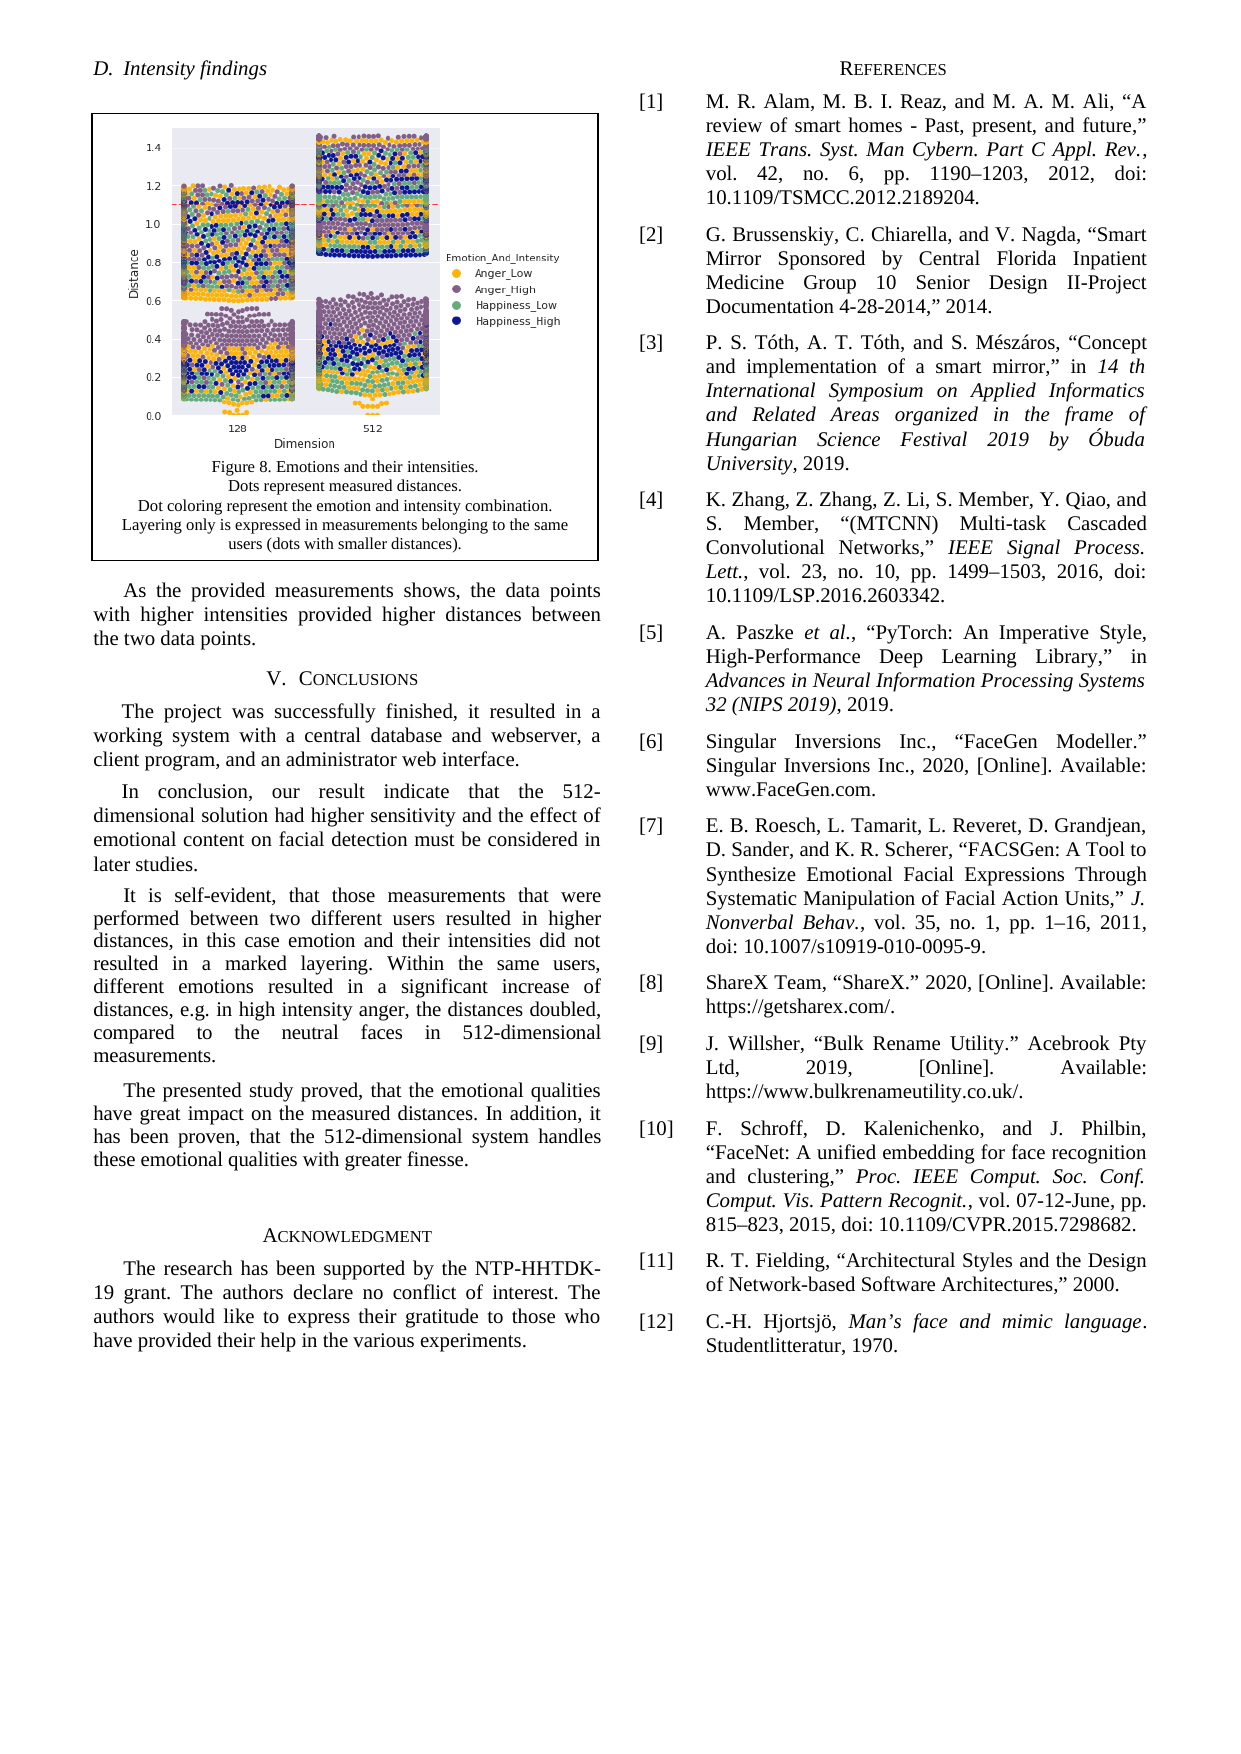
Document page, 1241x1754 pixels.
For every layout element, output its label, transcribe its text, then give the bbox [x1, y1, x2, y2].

text It is self-evident, that those measurements that were performed between two different users resulted in higher distances, in this case emotion and their intensities did not resulted in a marked layering. Within the same users, different emotions resulted in a significant increase of distances, e.g. in high intensity anger, the distances doubled, compared to the neutral faces in 512-dimensional measurements. [93, 884, 601, 1067]
subtitle Intensity findings [93, 56, 601, 80]
text [11] R. T. Fielding, “Architectural Styles and the Design of Network-based Software Architectures,” 2000. [639, 1248, 1147, 1296]
text The research has been supported by the NTP-HHTDK-19 grant. The authors declare no conflict of interest. The authors would like to express their gratitude to those who have provided their help in the various experiments. [93, 1256, 601, 1352]
subtitle References [639, 56, 1147, 80]
text [9] J. Willsher, “Bulk Rename Utility.” Acebrook Pty Ltd, 2019, [Online]. Available: https://www.bulkrenameutility.co.uk/. [639, 1031, 1147, 1103]
text [10] F. Schroff, D. Kalenichenko, and J. Philbin, “FaceNet: A unified embedding for face recognition and clustering,” Proc. IEEE Comput. Soc. Conf. Comput. Vis. Pattern Recognit., vol. 07-12-June, pp. 815–823, 2015, doi: 10.1109/CVPR.2015.7298682. [639, 1116, 1147, 1236]
text [5] A. Paszke et al., “PyTorch: An Imperative Style, High-Performance Deep Learning Library,” in Advances in Neural Information Processing Systems 32 (NIPS 2019), 2019. [639, 620, 1147, 716]
text [6] Singular Inversions Inc., “FaceGen Modeller.” Singular Inversions Inc., 2020, [Online]. Available: www.FaceGen.com. [639, 729, 1147, 801]
text [3] P. S. Tóth, A. T. Tóth, and S. Mészáros, “Concept and implementation of a smart mirror,” in 14 th International Symposium on Applied Informatics and Related Areas organized in the frame of Hungarian Science Festival 2019 by Óbuda University, 2019. [639, 330, 1147, 474]
text [12] C.-H. Hjortsjö, Man’s face and mimic language. Studentlitteratur, 1970. [639, 1309, 1147, 1357]
text [2] G. Brussenskiy, C. Chiarella, and V. Nagda, “Smart Mirror Sponsored by Central Florida Inpatient Medicine Group 10 Senior Design II-Project Documentation 4-28-2014,” 2014. [639, 221, 1147, 318]
picture [121, 121, 569, 457]
subtitle Acknowledgment [93, 1223, 601, 1247]
text [4] K. Zhang, Z. Zhang, Z. Li, S. Member, Y. Qiao, and S. Member, “(MTCNN) Multi-task Cascaded Convolutional Networks,” IEEE Signal Process. Lett., vol. 23, no. 10, pp. 1499–1503, 2016, doi: 10.1109/LSP.2016.2603342. [639, 487, 1147, 607]
subtitle Conclusions [93, 666, 601, 690]
text [8] ShareX Team, “ShareX.” 2020, [Online]. Available: https://getsharex.com/. [639, 970, 1147, 1018]
text The project was successfully finished, it resulted in a working system with a central database and webserver, a client program, and an administrator web interface. [93, 699, 601, 771]
text In conclusion, our result indicate that the 512-dimensional solution had higher sensitivity and the effect of emotional content on facial detection must be considered in later studies. [93, 779, 601, 876]
text [7] E. B. Roesch, L. Tamarit, L. Reveret, D. Grandjean, D. Sander, and K. R. Scherer, “FACSGen: A Tool to Synthesize Emotional Facial Expressions Through Systematic Manipulation of Facial Action Units,” J. Nonverbal Behav., vol. 35, no. 1, pp. 1–16, 2011, doi: 10.1007/s10919-010-0095-9. [639, 813, 1147, 958]
text [1] M. R. Alam, M. B. I. Reaz, and M. A. M. Ali, “A review of smart homes - Past, present, and future,” IEEE Trans. Syst. Man Cybern. Part C Appl. Rev., vol. 42, no. 6, pp. 1190–1203, 2012, doi: 10.1109/TSMCC.2012.2189204. [639, 89, 1147, 209]
text The presented study proved, that the emotional qualities have great impact on the measured distances. In addition, it has been proven, that the 512-dimensional system handles these emotional qualities with greater finesse. [93, 1079, 601, 1171]
